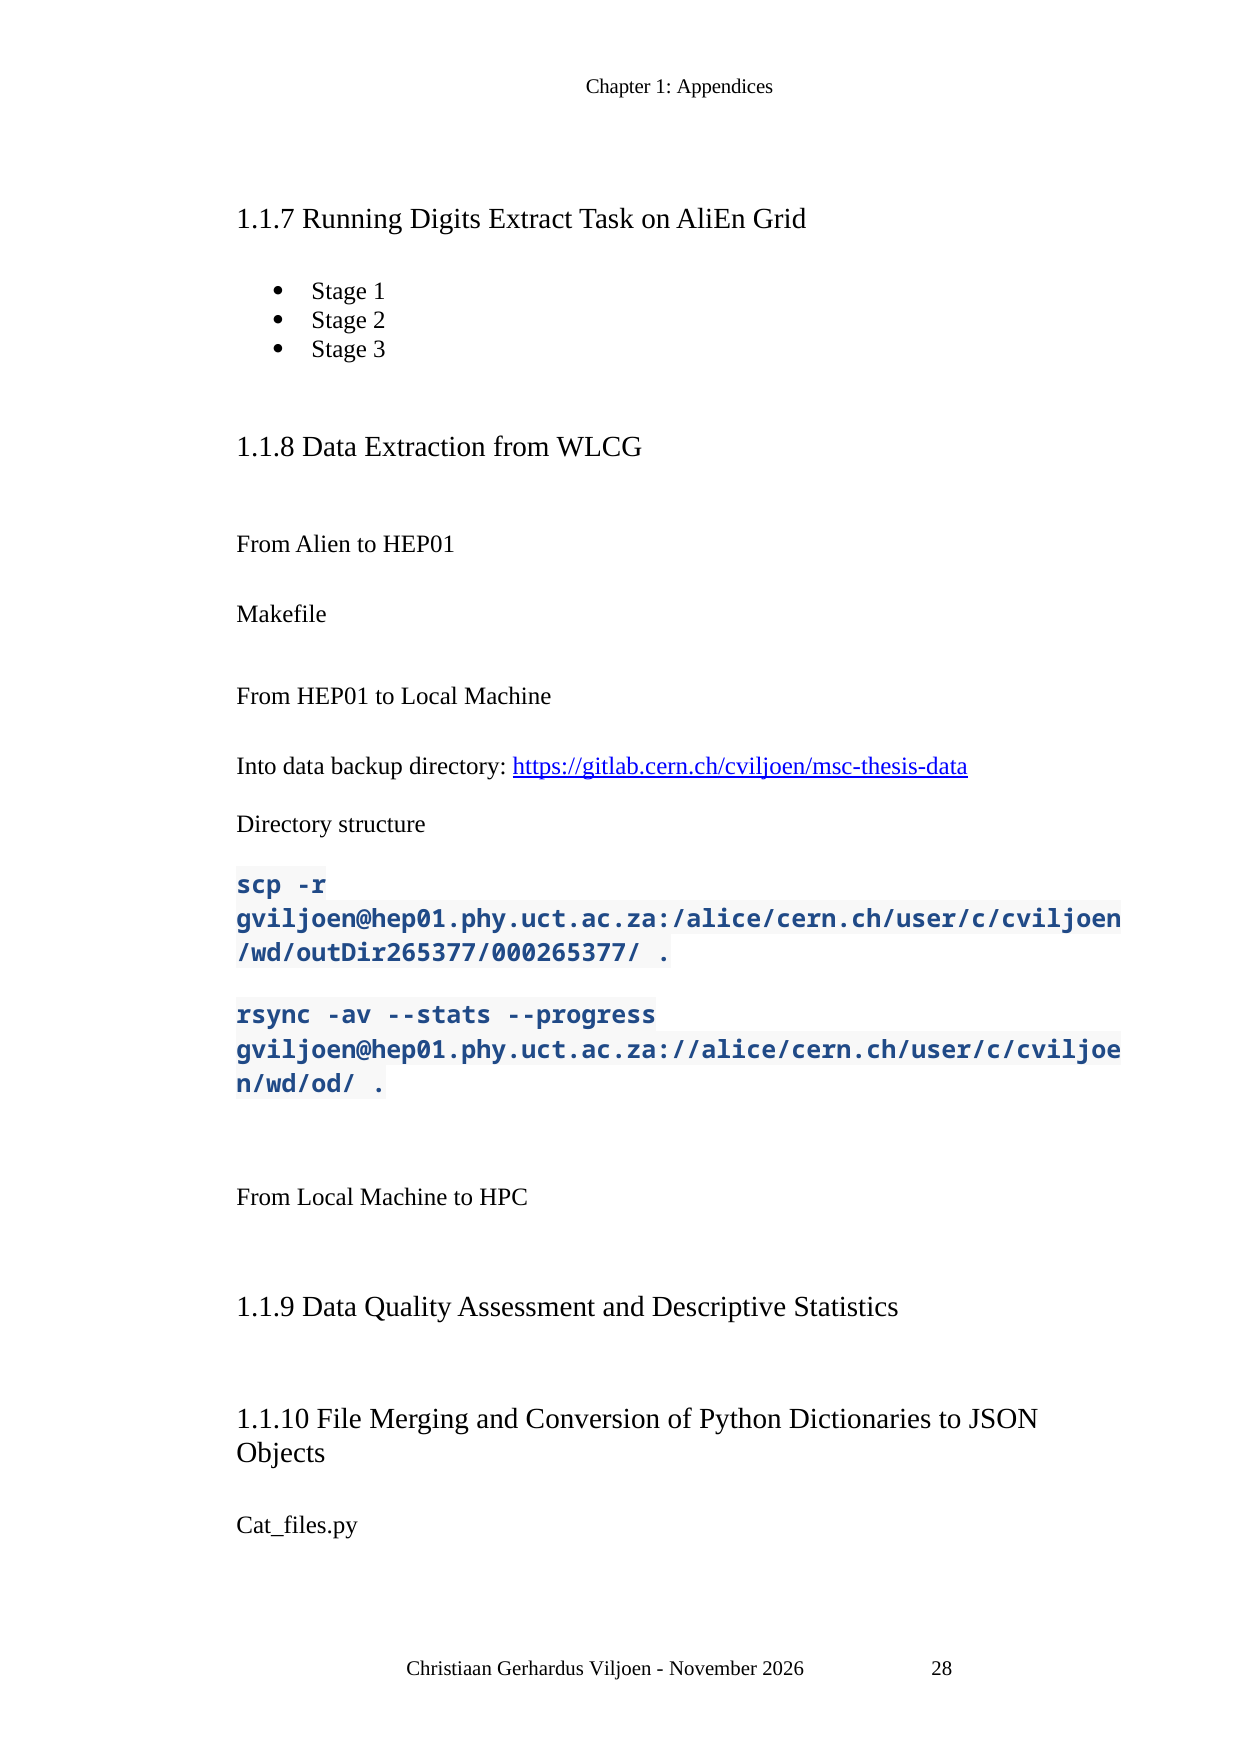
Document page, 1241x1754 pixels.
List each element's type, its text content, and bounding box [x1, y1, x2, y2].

text Cat_files.py [236, 1510, 1122, 1539]
text Makefile [236, 599, 1122, 627]
subtitle From HEP01 to Local Machine [236, 681, 1122, 710]
subtitle Running Digits Extract Task on AliEn Grid [236, 202, 1122, 235]
text Into data backup directory: https://gitlab.cern.ch/cviljoen/msc-thesis-data [236, 751, 1122, 780]
subtitle Data Extraction from WLCG [236, 429, 1122, 462]
text rsync -av --stats --progress gviljoen@hep01.phy.uct.ac.za://alice/cern.ch/user/c/cviljoen/wd/od/ . [386, 997, 1122, 1099]
subtitle From Alien to HEP01 [236, 529, 1122, 557]
list Stage 2 [274, 305, 1122, 334]
list Stage 1 [274, 276, 1122, 305]
list Stage 3 [274, 334, 1122, 363]
subtitle From Local Machine to HPC [236, 1182, 1122, 1211]
text Directory structure [236, 809, 1122, 837]
subtitle File Merging and Conversion of Python Dictionaries to JSON Objects [236, 1402, 1122, 1469]
text scp -r gviljoen@hep01.phy.uct.ac.za:/alice/cern.ch/user/c/cviljoen/wd/outDir265377/000265377/ . [326, 866, 1122, 968]
subtitle Data Quality Assessment and Descriptive Statistics [236, 1289, 1122, 1323]
